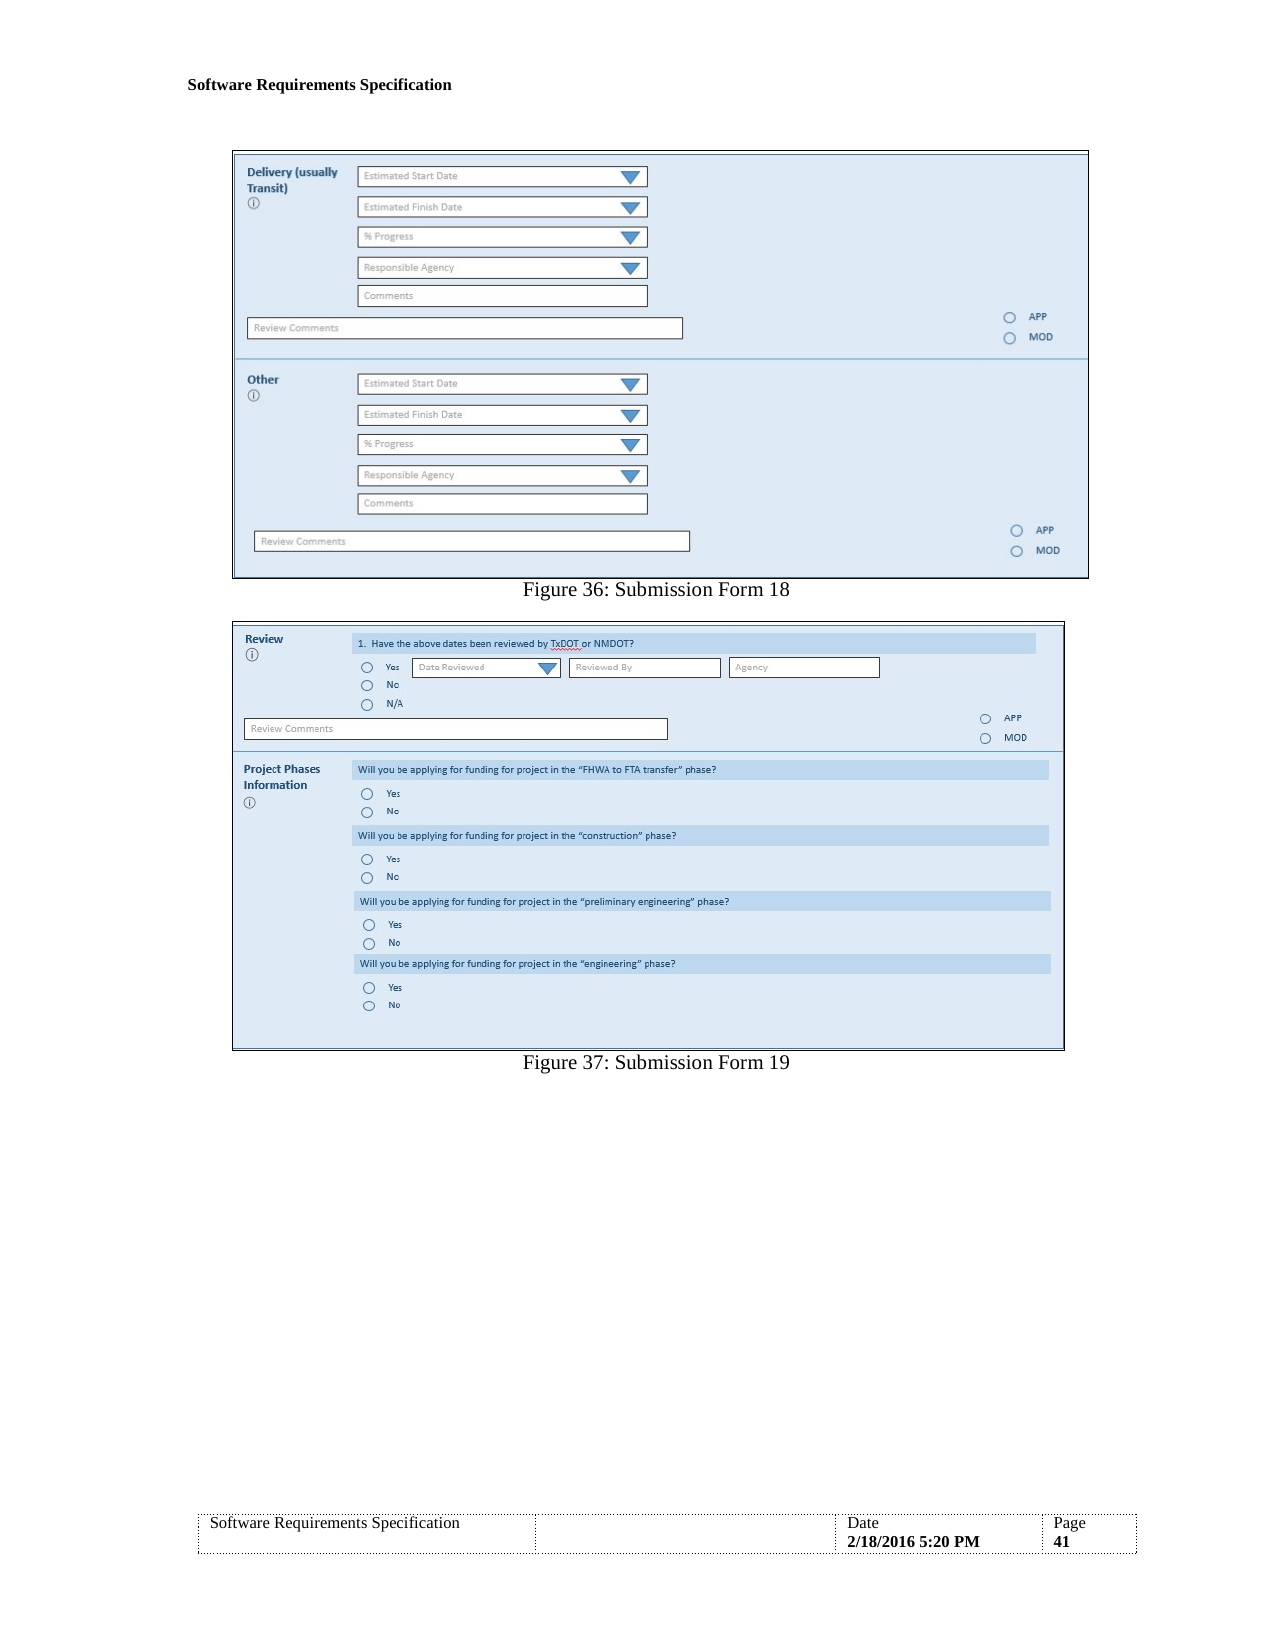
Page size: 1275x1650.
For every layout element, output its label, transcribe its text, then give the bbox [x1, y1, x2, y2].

table_header Software Requirements Specification [198, 1514, 536, 1553]
table_header Date 2/18/2016 5:20 PM [836, 1514, 1042, 1553]
table_header [536, 1514, 836, 1553]
table_header Page 41 [1042, 1514, 1136, 1553]
text Figure 36: Submission Form 18 [520, 579, 792, 601]
picture [233, 151, 1088, 578]
text Figure 37: Submission Form 19 [520, 1050, 792, 1074]
picture [233, 622, 1064, 1050]
